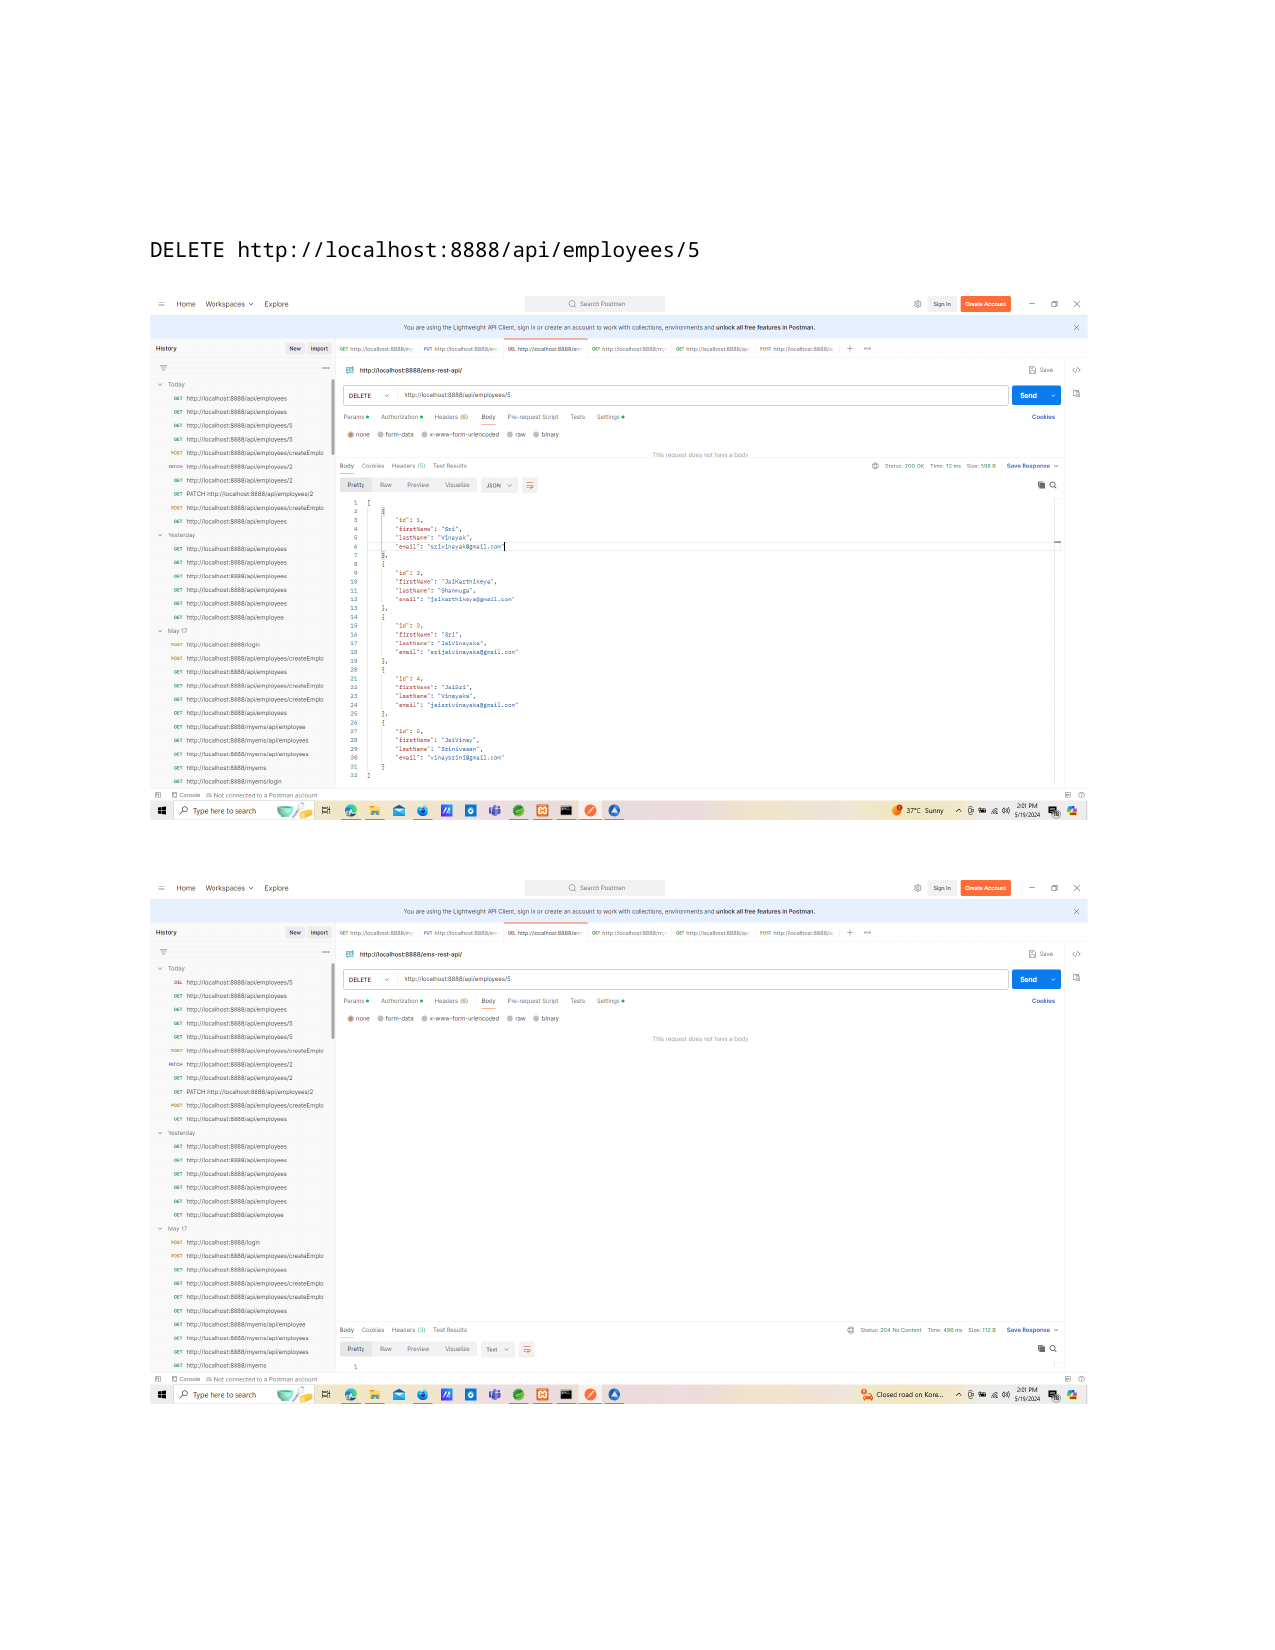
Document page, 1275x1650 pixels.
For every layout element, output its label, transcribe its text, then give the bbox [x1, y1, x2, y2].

picture [150, 292, 1088, 820]
text DELETE http://localhost:8888/api/employees/5 [150, 235, 1125, 264]
picture [150, 876, 1088, 1404]
